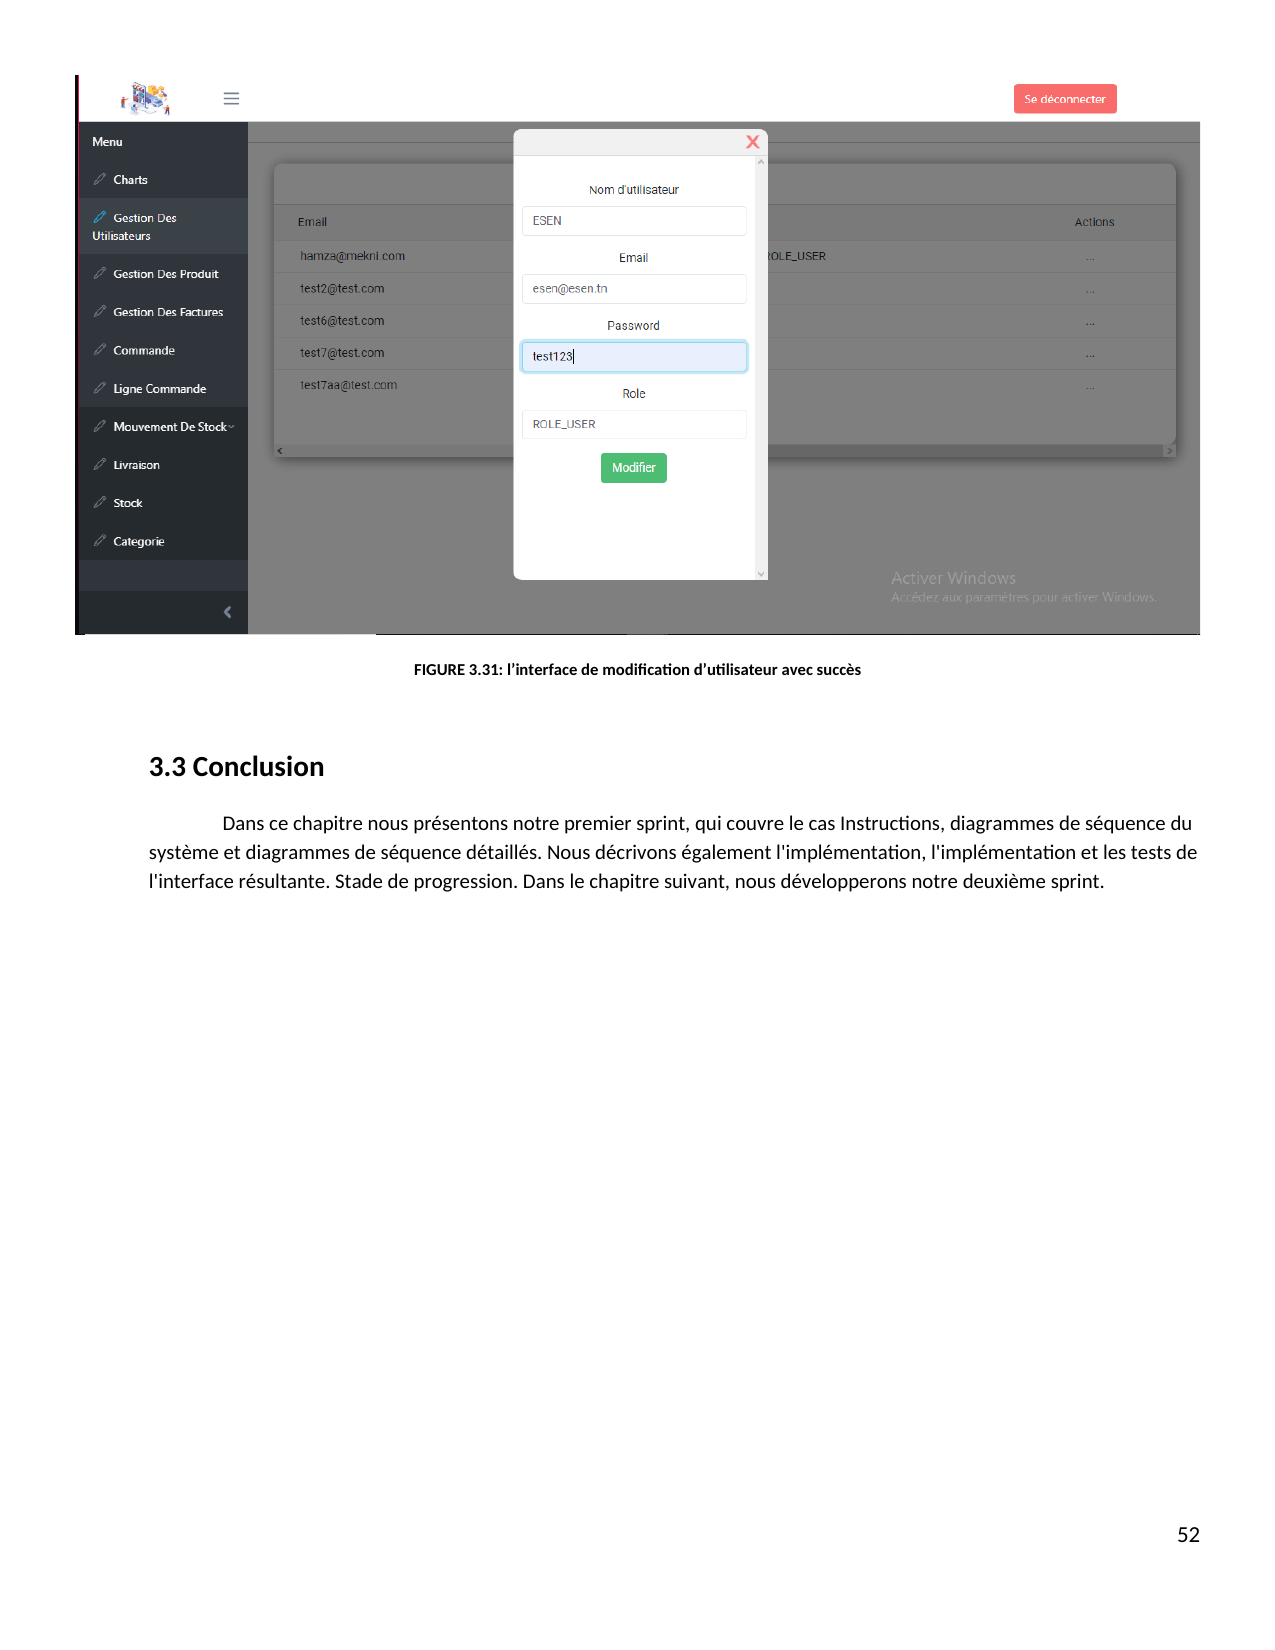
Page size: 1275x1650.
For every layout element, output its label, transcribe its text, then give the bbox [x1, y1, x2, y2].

text Dans ce chapitre nous présentons notre premier sprint, qui couvre le cas Instructions, diagrammes de séquence du système et diagrammes de séquence détaillés. Nous décrivons également l'implémentation, l'implémentation et les tests de l'interface résultante. Stade de progression. Dans le chapitre suivant, nous développerons notre deuxième sprint. [149, 810, 1200, 893]
text 3.3 Conclusion [75, 748, 1200, 783]
text FIGURE 3.31: l’interface de modification d’utilisateur avec succès [75, 659, 1200, 680]
picture [75, 75, 1200, 635]
